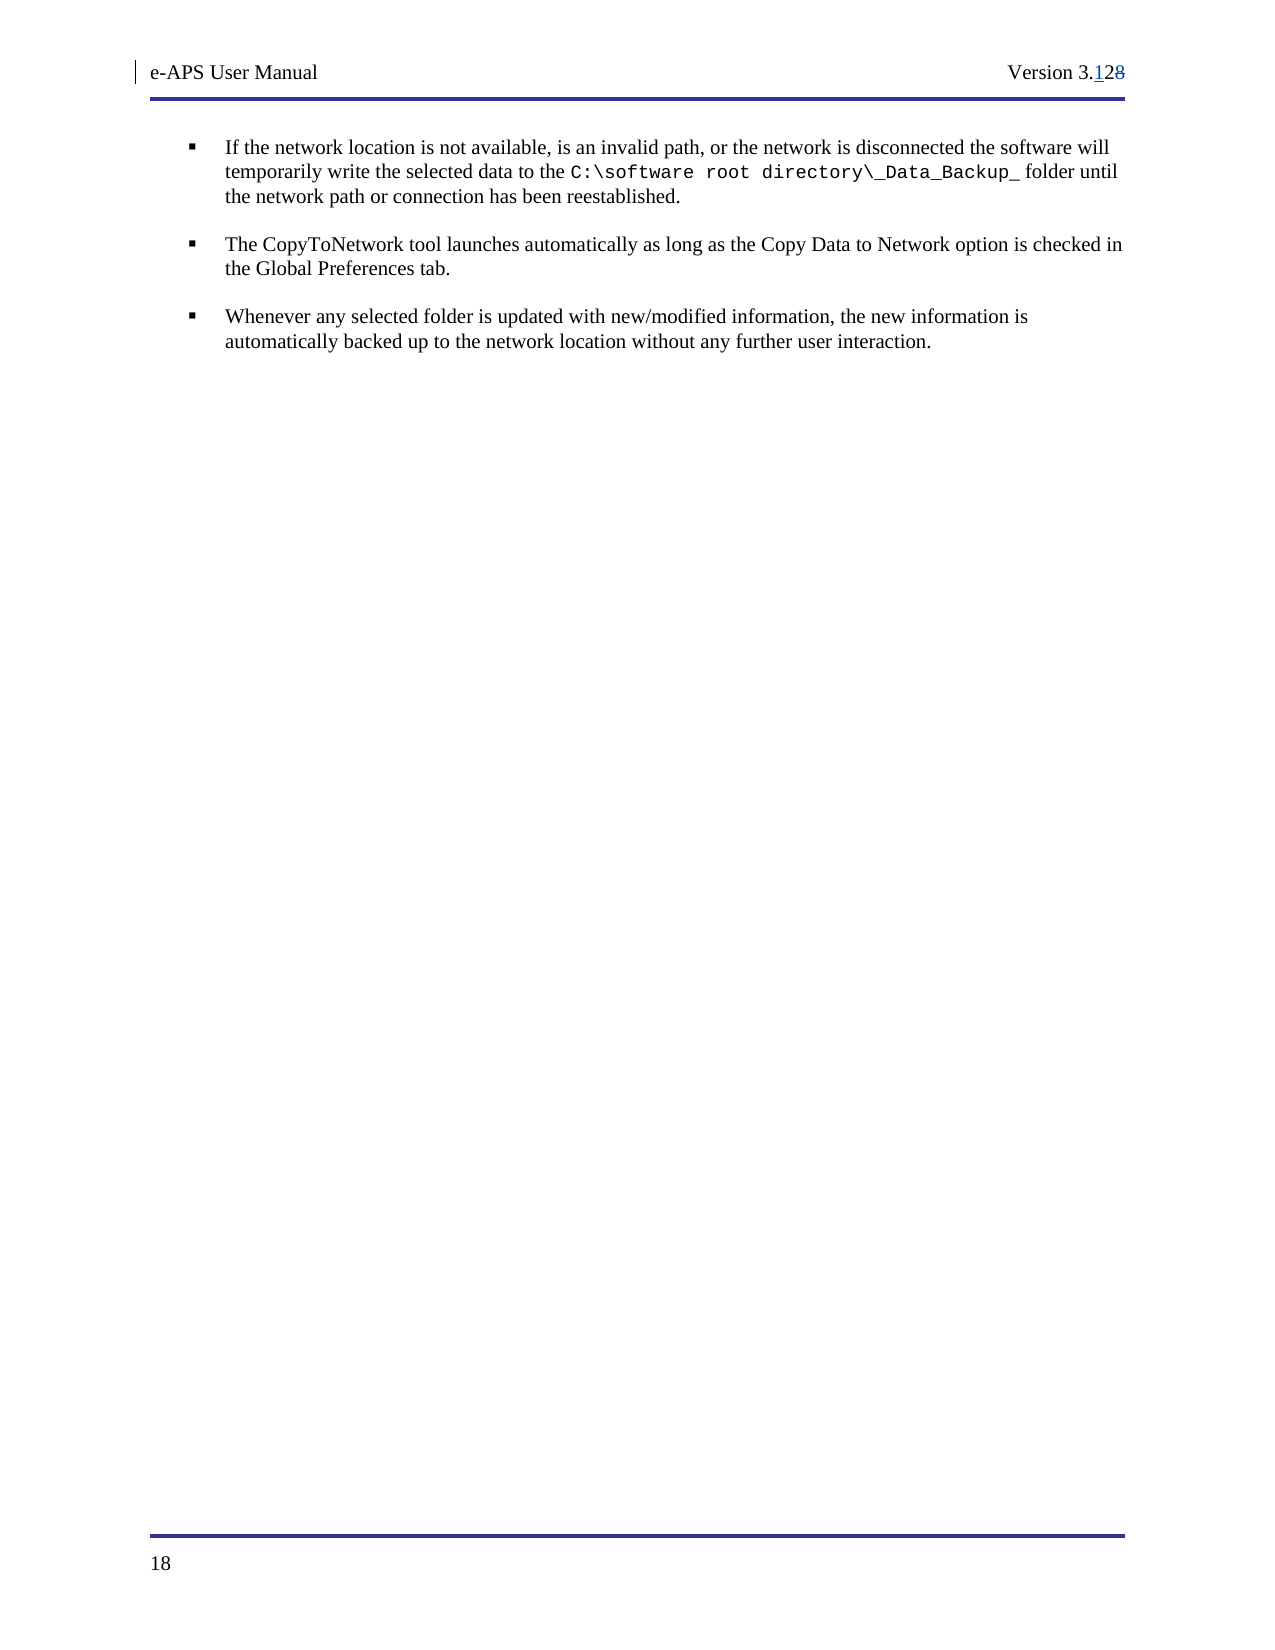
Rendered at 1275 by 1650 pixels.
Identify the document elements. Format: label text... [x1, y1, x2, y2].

list The CopyToNetwork tool launches automatically as long as the Copy Data to Network option is checked in the Global Preferences tab. [187, 232, 1125, 280]
list If the network location is not available, is an invalid path, or the network is disconnected the software will temporarily write the selected data to the C:\software root directory\_Data_Backup_ folder until the network path or connection has been reestablished. [187, 135, 1125, 208]
list Whenever any selected folder is updated with new/modified information, the new information is automatically backed up to the network location without any further user interaction. [187, 304, 1125, 353]
